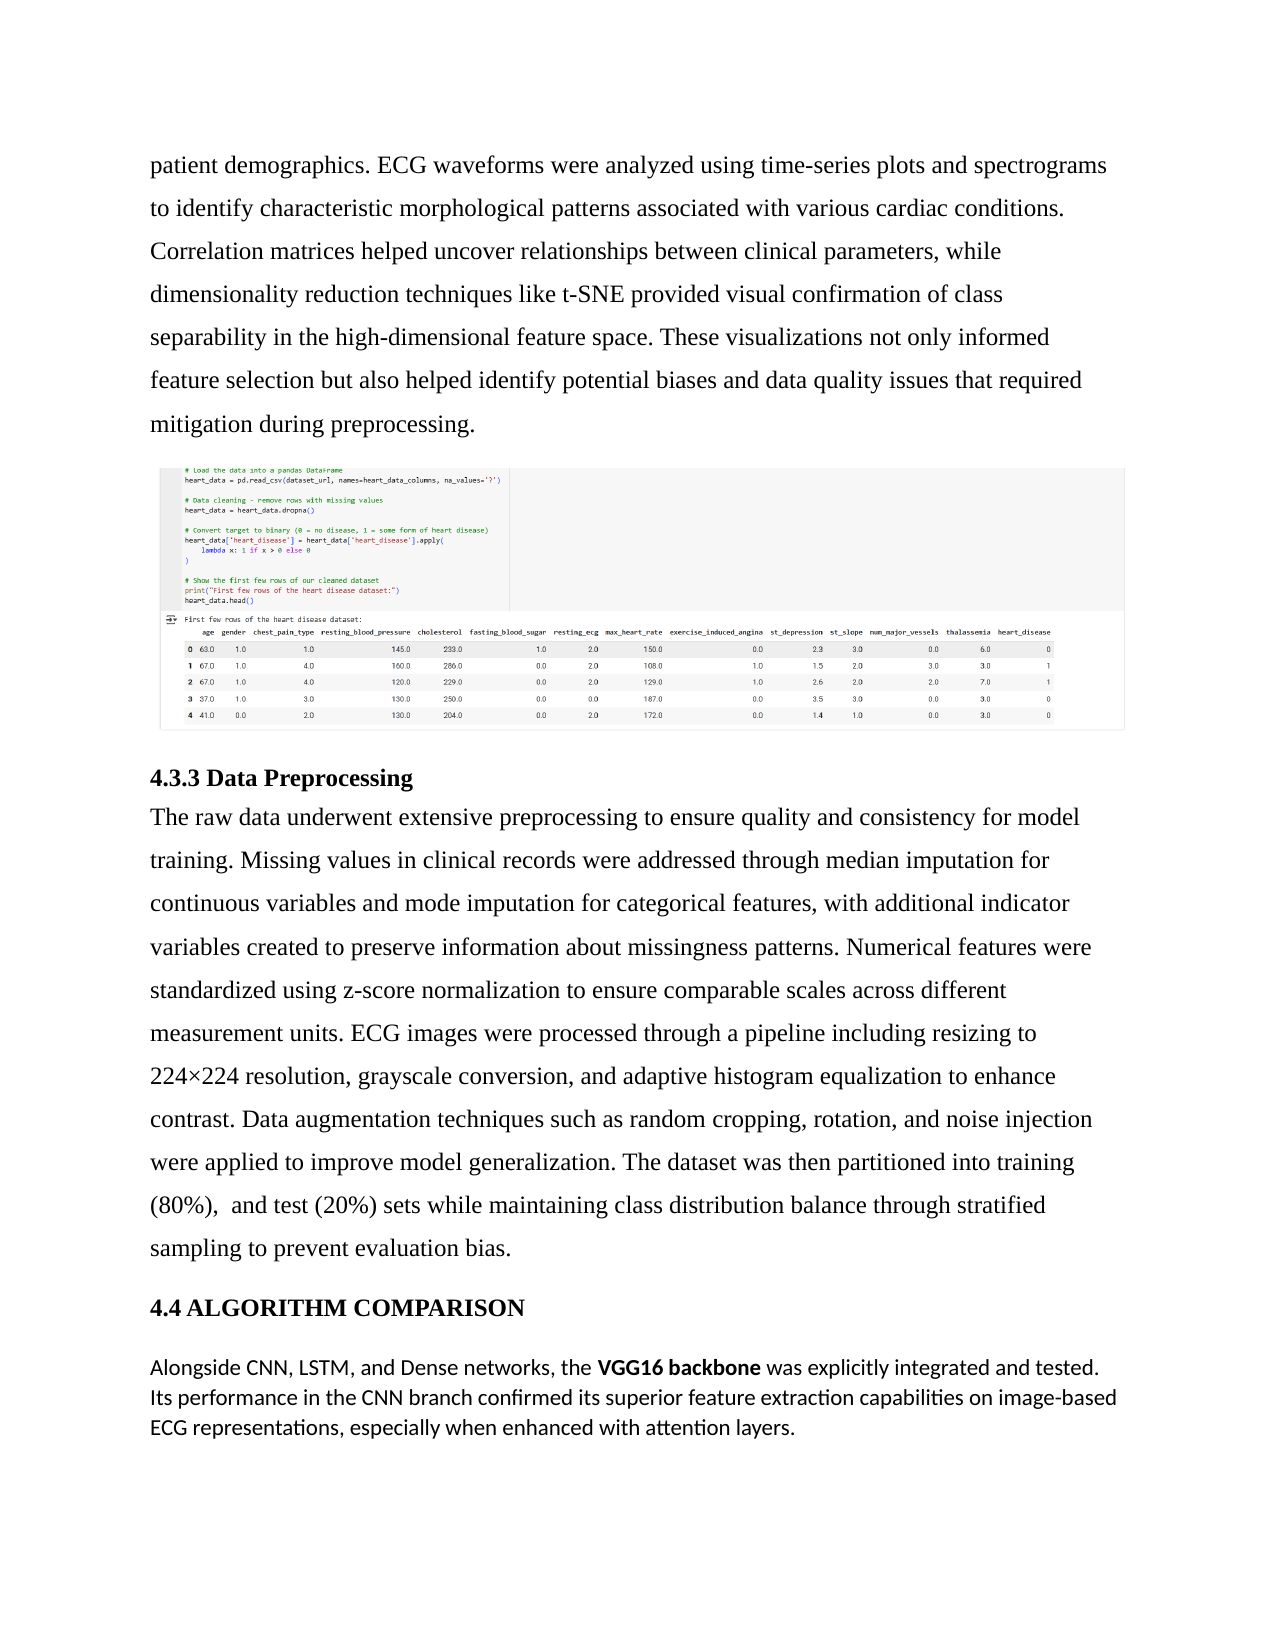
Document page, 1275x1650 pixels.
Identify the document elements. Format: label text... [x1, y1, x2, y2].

text Alongside CNN, LSTM, and Dense networks, the VGG16 backbone was explicitly integrated and tested. Its performance in the CNN branch confirmed its superior feature extraction capabilities on image-based ECG representations, especially when enhanced with attention layers. [150, 1353, 1125, 1442]
text 4.4 ALGORITHM COMPARISON [150, 1293, 1125, 1322]
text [150, 150, 1125, 437]
text The raw data underwent extensive preprocessing to ensure quality and consistency for model training. Missing values in clinical records were addressed through median imputation for continuous variables and mode imputation for categorical features, with additional indicator variables created to preserve information about missingness patterns. Numerical features were standardized using z-score normalization to ensure comparable scales across different measurement units. ECG images were processed through a pipeline including resizing to 224×224 resolution, grayscale conversion, and adaptive histogram equalization to enhance contrast. Data augmentation techniques such as random cropping, rotation, and noise injection were applied to improve model generalization. The dataset was then partitioned into training (80%), and test (20%) sets while maintaining class distribution balance through stratified sampling to prevent evaluation bias. [150, 802, 1125, 1262]
picture [150, 468, 1125, 733]
subtitle 4.3.3 Data Preprocessing [150, 763, 1125, 792]
